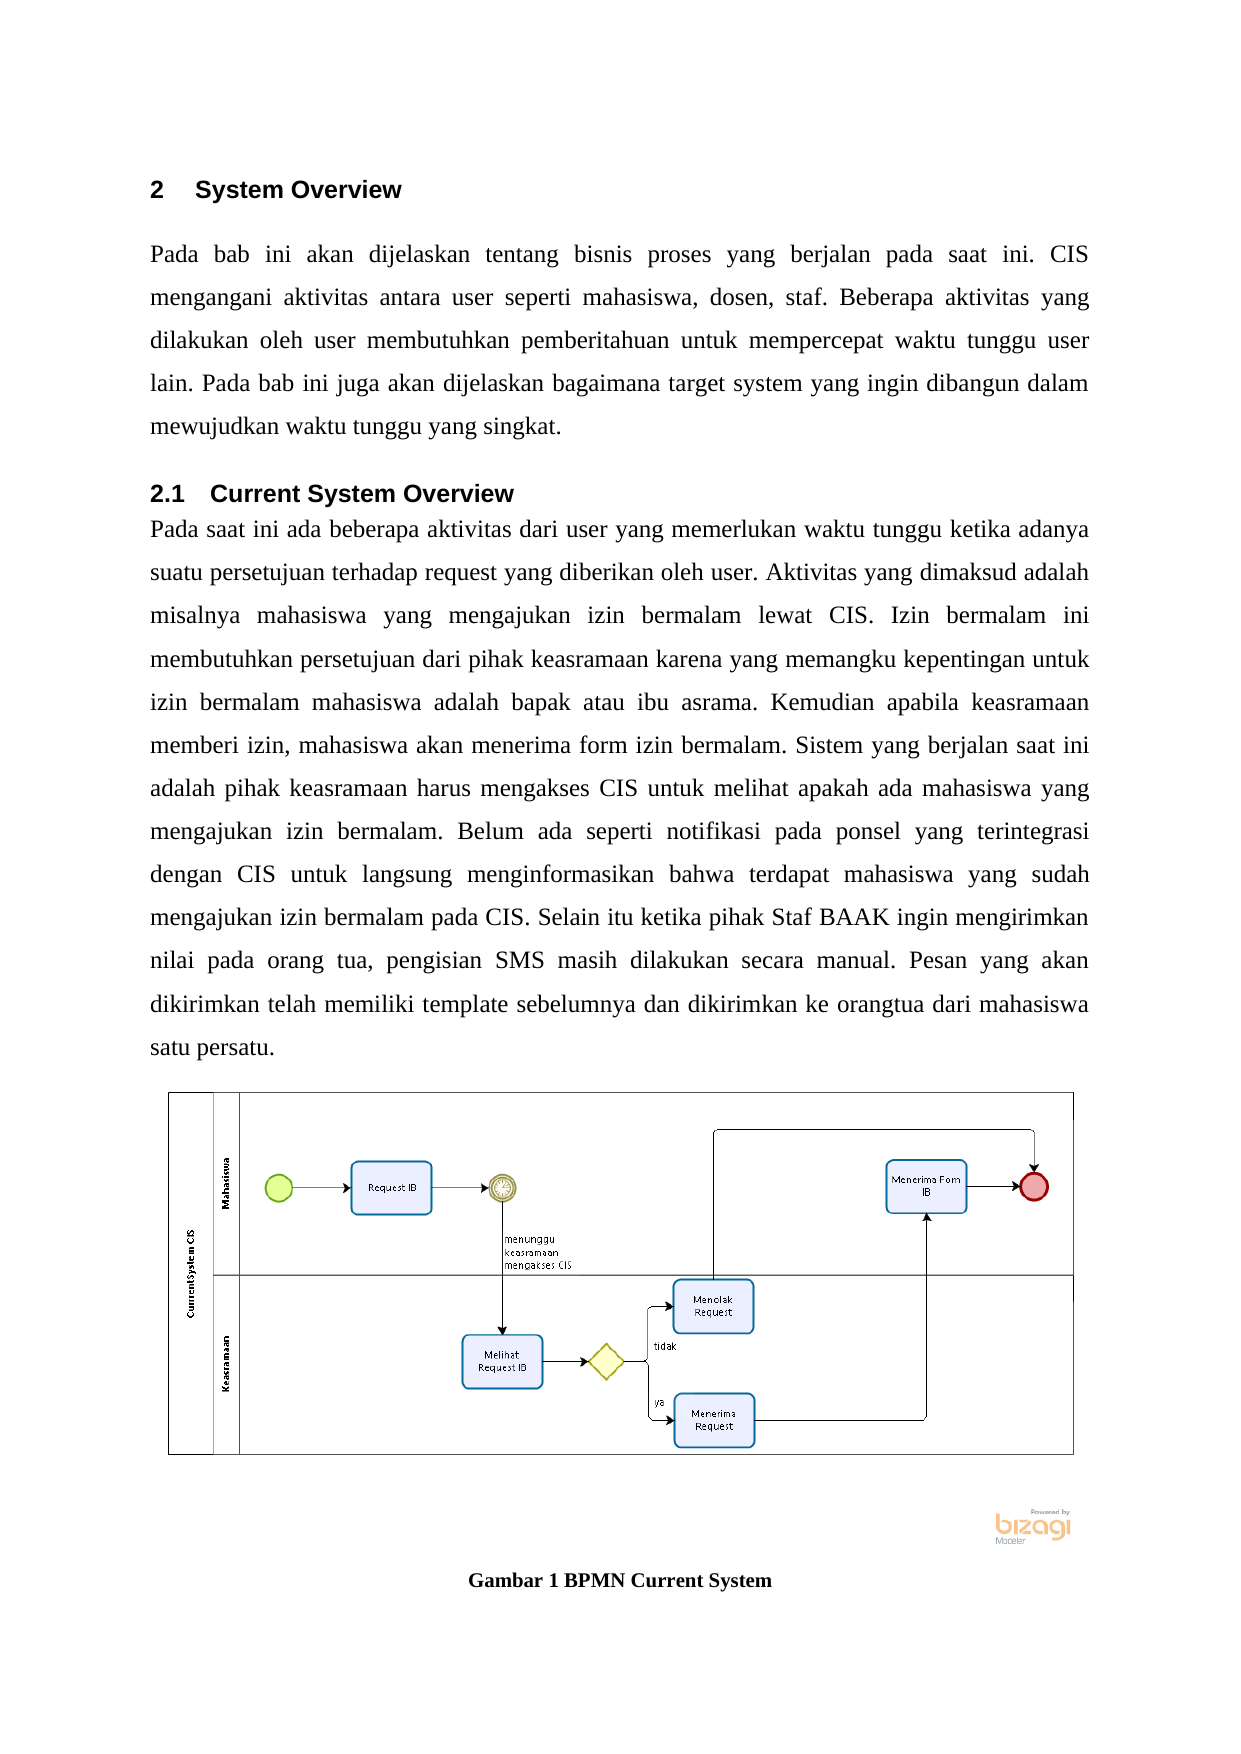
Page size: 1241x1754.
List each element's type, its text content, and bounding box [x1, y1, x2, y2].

text Gambar 1 BPMN Current System [150, 1568, 1090, 1592]
text Pada bab ini akan dijelaskan tentang bisnis proses yang berjalan pada saat ini. CIS mengangani aktivitas antara user seperti mahasiswa, dosen, staf. Beberapa aktivitas yang dilakukan oleh user membutuhkan pemberitahuan untuk mempercepat waktu tunggu user lain. Pada bab ini juga akan dijelaskan bagaimana target system yang ingin dibangun dalam mewujudkan waktu tunggu yang singkat. [150, 239, 1090, 440]
subtitle Current System Overview [150, 479, 1090, 508]
text Pada saat ini ada beberapa aktivitas dari user yang memerlukan waktu tunggu ketika adanya suatu persetujuan terhadap request yang diberikan oleh user. Aktivitas yang dimaksud adalah misalnya mahasiswa yang mengajukan izin bermalam lewat CIS. Izin bermalam ini membutuhkan persetujuan dari pihak keasramaan karena yang memangku kepentingan untuk izin bermalam mahasiswa adalah bapak atau ibu asrama. Kemudian apabila keasramaan memberi izin, mahasiswa akan menerima form izin bermalam. Sistem yang berjalan saat ini adalah pihak keasramaan harus mengakses CIS untuk melihat apakah ada mahasiswa yang mengajukan izin bermalam. Belum ada seperti notifikasi pada ponsel yang terintegrasi dengan CIS untuk langsung menginformasikan bahwa terdapat mahasiswa yang sudah mengajukan izin bermalam pada CIS. Selain itu ketika pihak Staf BAAK ingin mengirimkan nilai pada orang tua, pengisian SMS masih dilakukan secara manual. Pesan yang akan dikirimkan telah memiliki template sebelumnya dan dikirimkan ke orangtua dari mahasiswa satu persatu. [150, 514, 1090, 1061]
subtitle System Overview [150, 175, 1090, 204]
picture [150, 1075, 1090, 1554]
